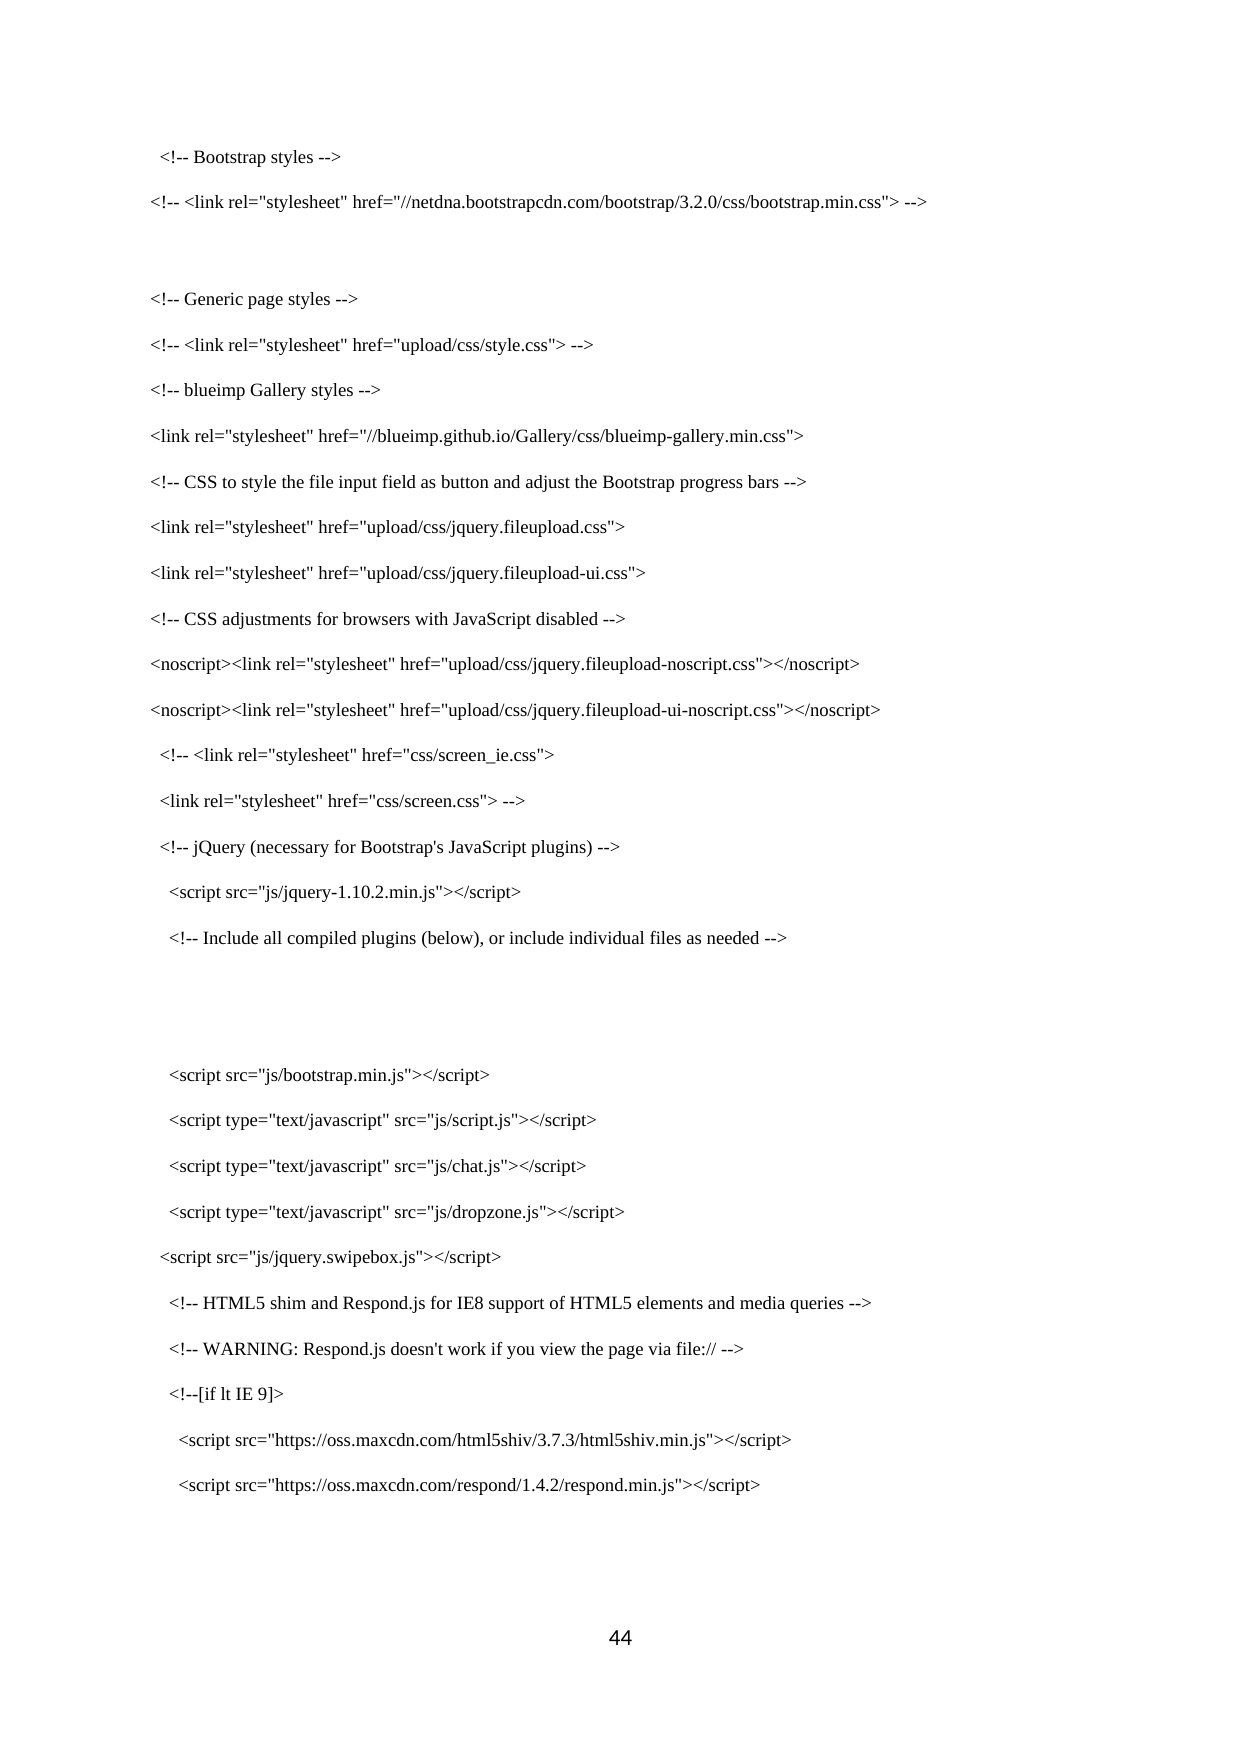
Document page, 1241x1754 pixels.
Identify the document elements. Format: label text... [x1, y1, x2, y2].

text <link rel="stylesheet" href="css/screen.css"> --> [150, 790, 1101, 812]
text <script src="https://oss.maxcdn.com/html5shiv/3.7.3/html5shiv.min.js"></script> [150, 1429, 1101, 1450]
text <!-- blueimp Gallery styles --> [150, 379, 1101, 401]
text <link rel="stylesheet" href="//blueimp.github.io/Gallery/css/blueimp-gallery.min.css"> [150, 425, 1101, 447]
text <script src="https://oss.maxcdn.com/respond/1.4.2/respond.min.js"></script> [150, 1474, 1101, 1496]
text <!-- <link rel="stylesheet" href="upload/css/style.css"> --> [150, 334, 1101, 355]
text <!-- WARNING: Respond.js doesn't work if you view the page via file:// --> [150, 1337, 1101, 1359]
text <!-- <link rel="stylesheet" href="//netdna.bootstrapcdn.com/bootstrap/3.2.0/css/bootstrap.min.css"> --> [150, 191, 1101, 213]
text <script type="text/javascript" src="js/dropzone.js"></script> [150, 1201, 1101, 1222]
text <!-- jQuery (necessary for Bootstrap's JavaScript plugins) --> [150, 836, 1101, 857]
text <link rel="stylesheet" href="upload/css/jquery.fileupload.css"> [150, 516, 1101, 538]
text <!-- <link rel="stylesheet" href="css/screen_ie.css"> [150, 744, 1101, 766]
text <link rel="stylesheet" href="upload/css/jquery.fileupload-ui.css"> [150, 562, 1101, 583]
text <script src="js/bootstrap.min.js"></script> [150, 1064, 1101, 1085]
text <!-- CSS to style the file input field as button and adjust the Bootstrap progress bars --> [150, 471, 1101, 492]
text <!-- Bootstrap styles --> [150, 146, 1101, 167]
text <script type="text/javascript" src="js/script.js"></script> [150, 1109, 1101, 1131]
text <!-- HTML5 shim and Respond.js for IE8 support of HTML5 elements and media queries --> [150, 1292, 1101, 1313]
text <script type="text/javascript" src="js/chat.js"></script> [150, 1155, 1101, 1177]
text <noscript><link rel="stylesheet" href="upload/css/jquery.fileupload-ui-noscript.css"></noscript> [150, 699, 1101, 720]
text <!--[if lt IE 9]> [150, 1383, 1101, 1405]
text <noscript><link rel="stylesheet" href="upload/css/jquery.fileupload-noscript.css"></noscript> [150, 653, 1101, 675]
text <script src="js/jquery.swipebox.js"></script> [150, 1246, 1101, 1268]
text <script src="js/jquery-1.10.2.min.js"></script> [150, 881, 1101, 903]
text <!-- Include all compiled plugins (below), or include individual files as needed --> [150, 927, 1101, 948]
text <!-- Generic page styles --> [150, 288, 1101, 310]
text <!-- CSS adjustments for browsers with JavaScript disabled --> [150, 607, 1101, 629]
